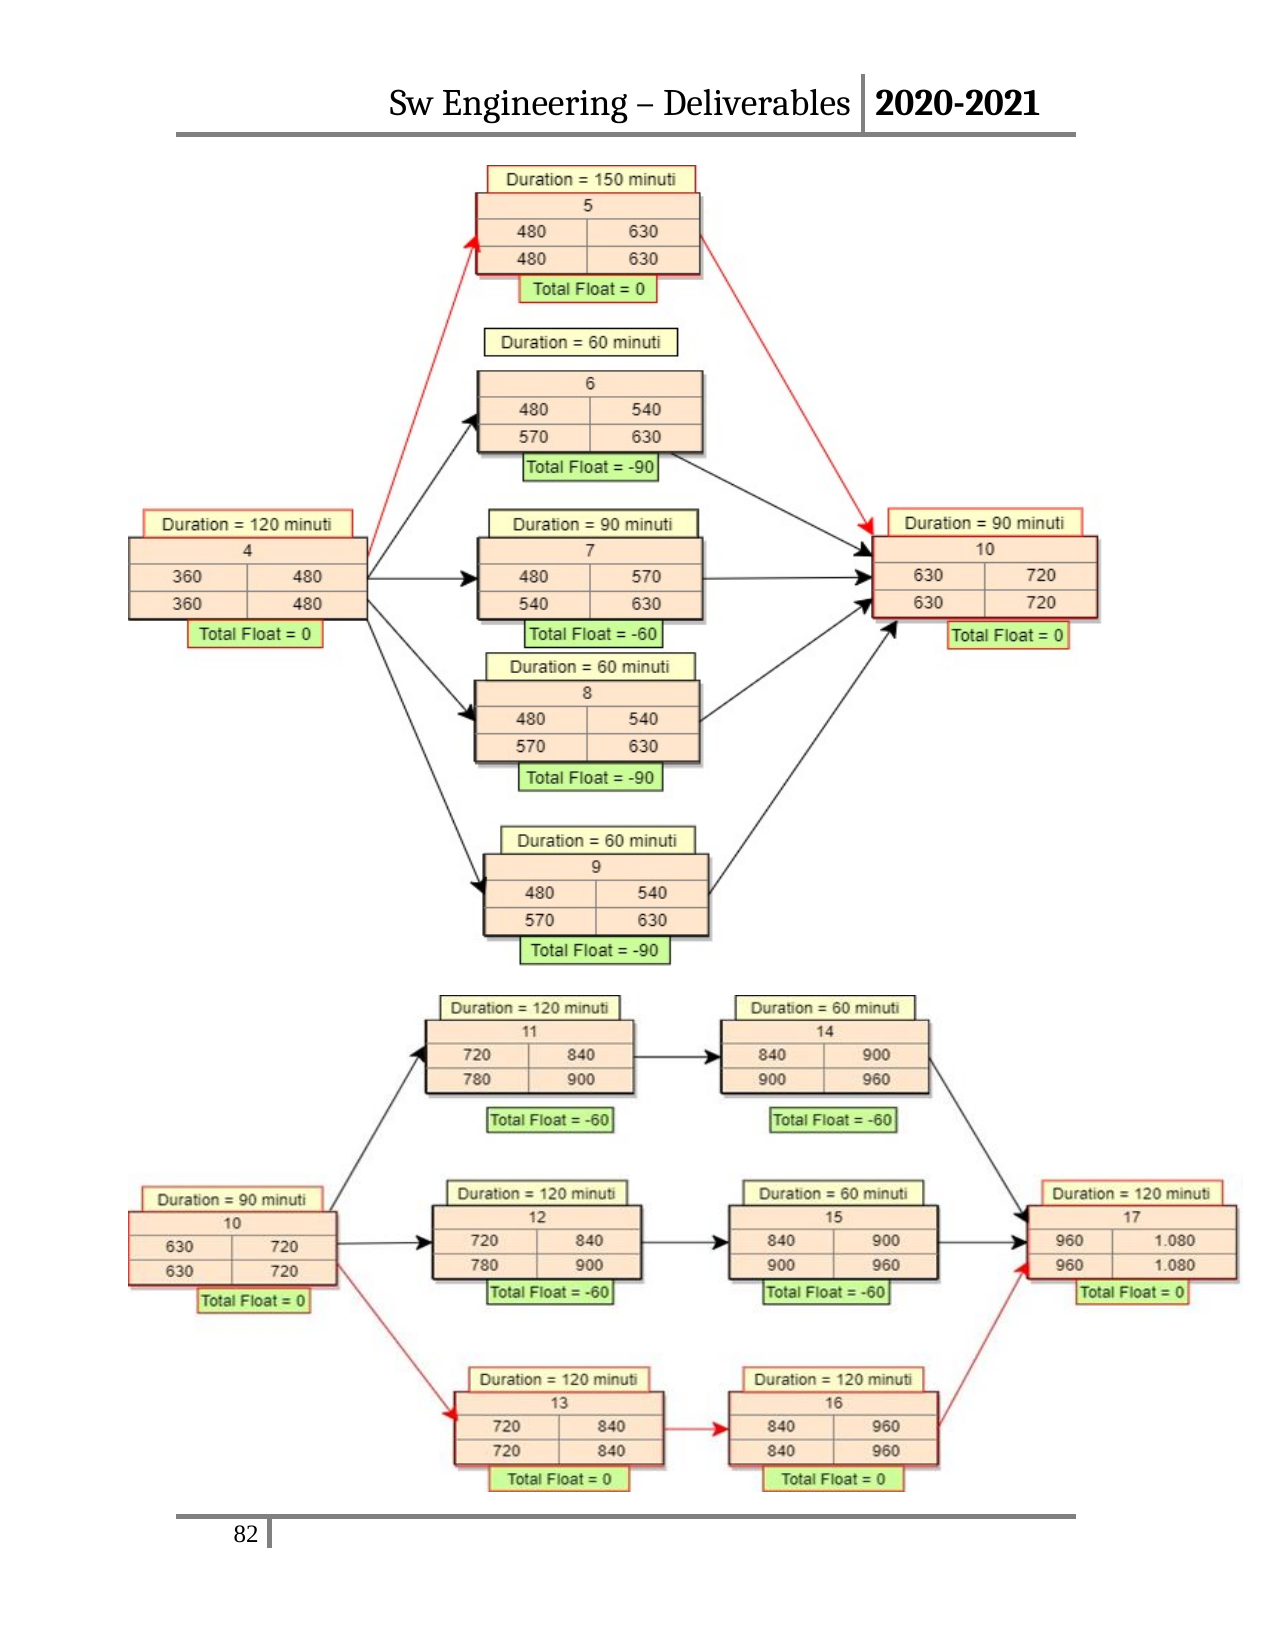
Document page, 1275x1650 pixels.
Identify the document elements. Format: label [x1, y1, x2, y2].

picture [128, 165, 1103, 966]
picture [128, 995, 1243, 1492]
